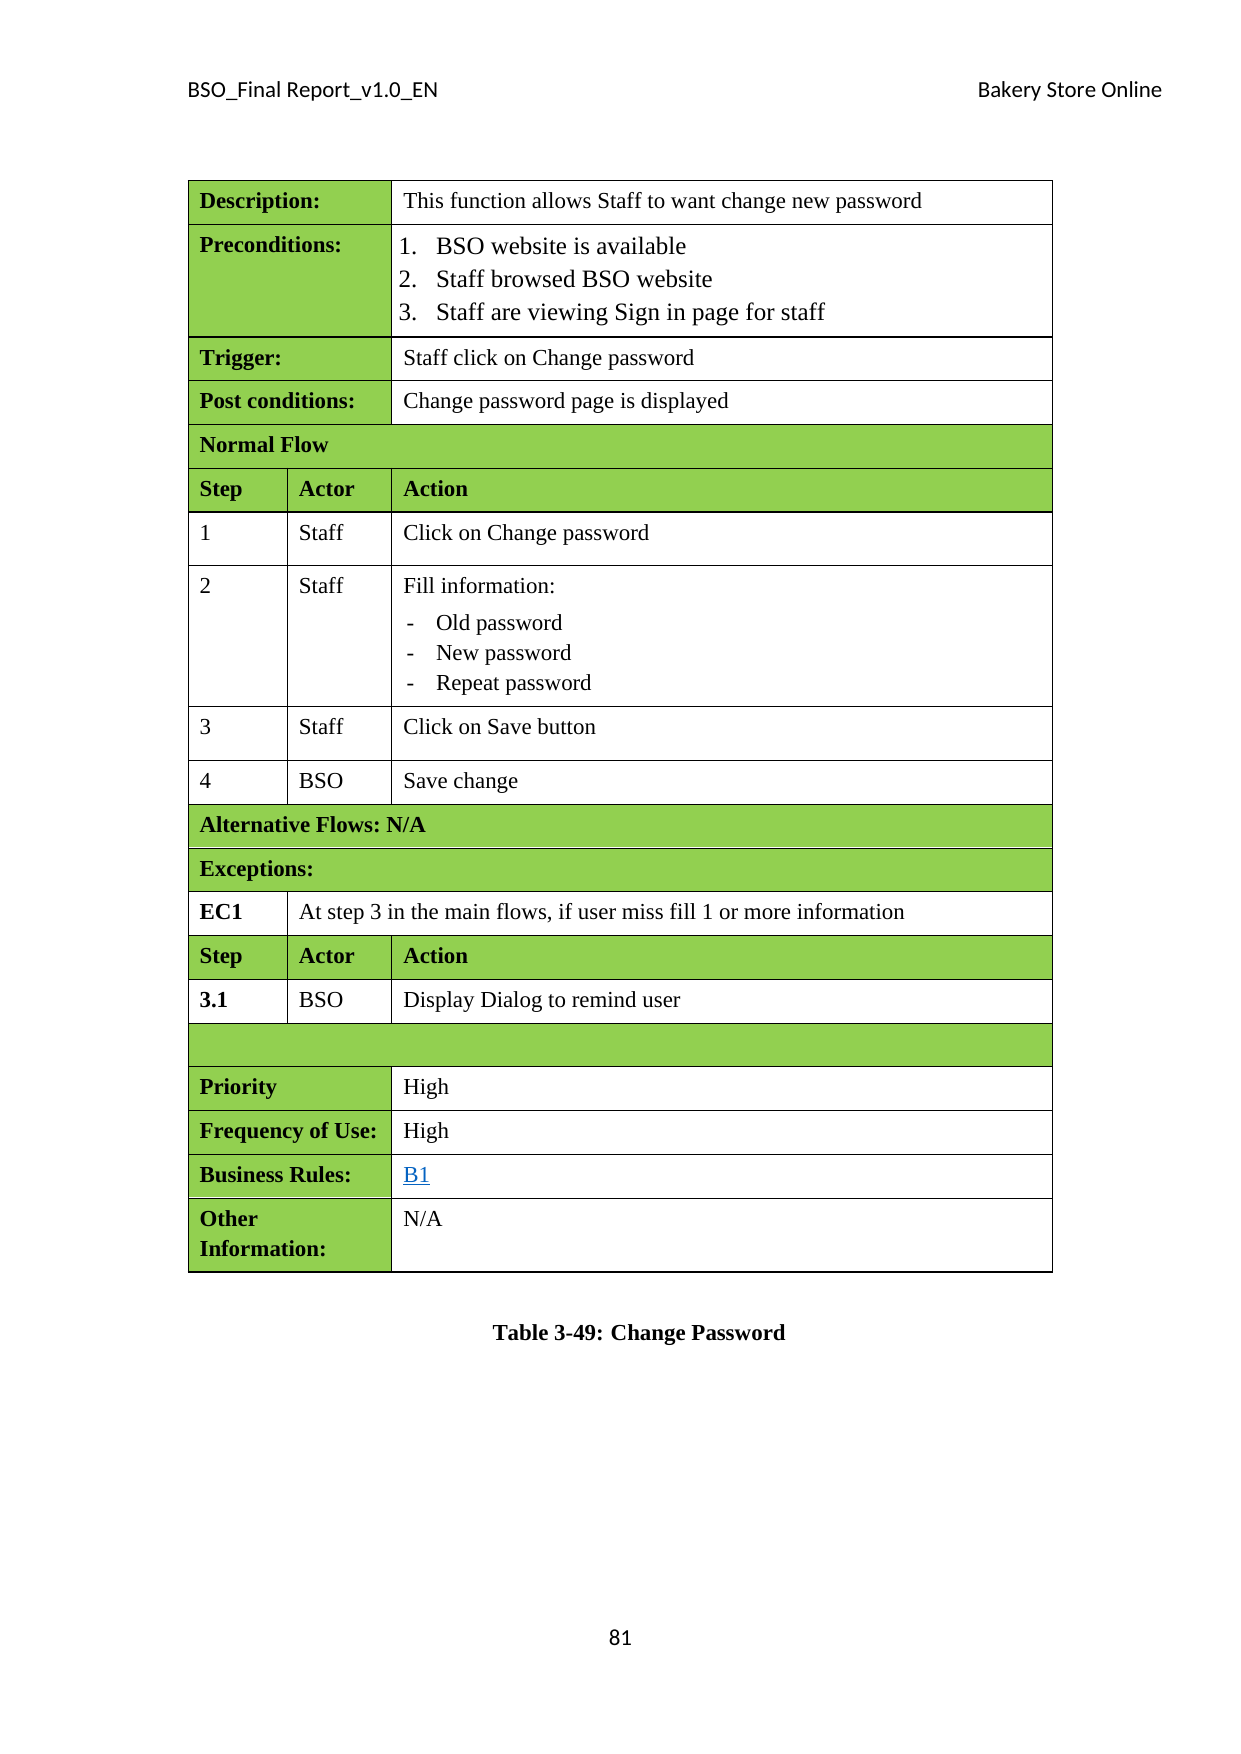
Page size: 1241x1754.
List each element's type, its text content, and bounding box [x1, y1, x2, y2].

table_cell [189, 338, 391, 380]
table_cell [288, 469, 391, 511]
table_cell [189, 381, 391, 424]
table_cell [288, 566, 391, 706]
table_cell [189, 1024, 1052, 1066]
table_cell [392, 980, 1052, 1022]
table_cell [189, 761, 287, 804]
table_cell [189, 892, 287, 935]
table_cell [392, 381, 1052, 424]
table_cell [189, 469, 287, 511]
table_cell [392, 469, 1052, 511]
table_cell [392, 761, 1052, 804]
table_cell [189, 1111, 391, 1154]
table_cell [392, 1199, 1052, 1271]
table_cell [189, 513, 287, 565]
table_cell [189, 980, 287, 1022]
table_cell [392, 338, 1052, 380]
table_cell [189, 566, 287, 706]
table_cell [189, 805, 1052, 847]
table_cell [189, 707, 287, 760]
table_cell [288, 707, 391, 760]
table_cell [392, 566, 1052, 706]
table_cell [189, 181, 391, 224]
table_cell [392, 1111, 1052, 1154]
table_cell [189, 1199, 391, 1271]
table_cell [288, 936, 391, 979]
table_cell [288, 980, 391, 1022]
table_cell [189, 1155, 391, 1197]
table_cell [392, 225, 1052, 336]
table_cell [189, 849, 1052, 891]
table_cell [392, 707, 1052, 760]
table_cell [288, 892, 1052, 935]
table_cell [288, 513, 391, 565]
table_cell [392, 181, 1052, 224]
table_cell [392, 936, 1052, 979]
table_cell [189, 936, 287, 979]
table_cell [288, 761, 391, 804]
text Change Password [225, 1319, 1053, 1346]
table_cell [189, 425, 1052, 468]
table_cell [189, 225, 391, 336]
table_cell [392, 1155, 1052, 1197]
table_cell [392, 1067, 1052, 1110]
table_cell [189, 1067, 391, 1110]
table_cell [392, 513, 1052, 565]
